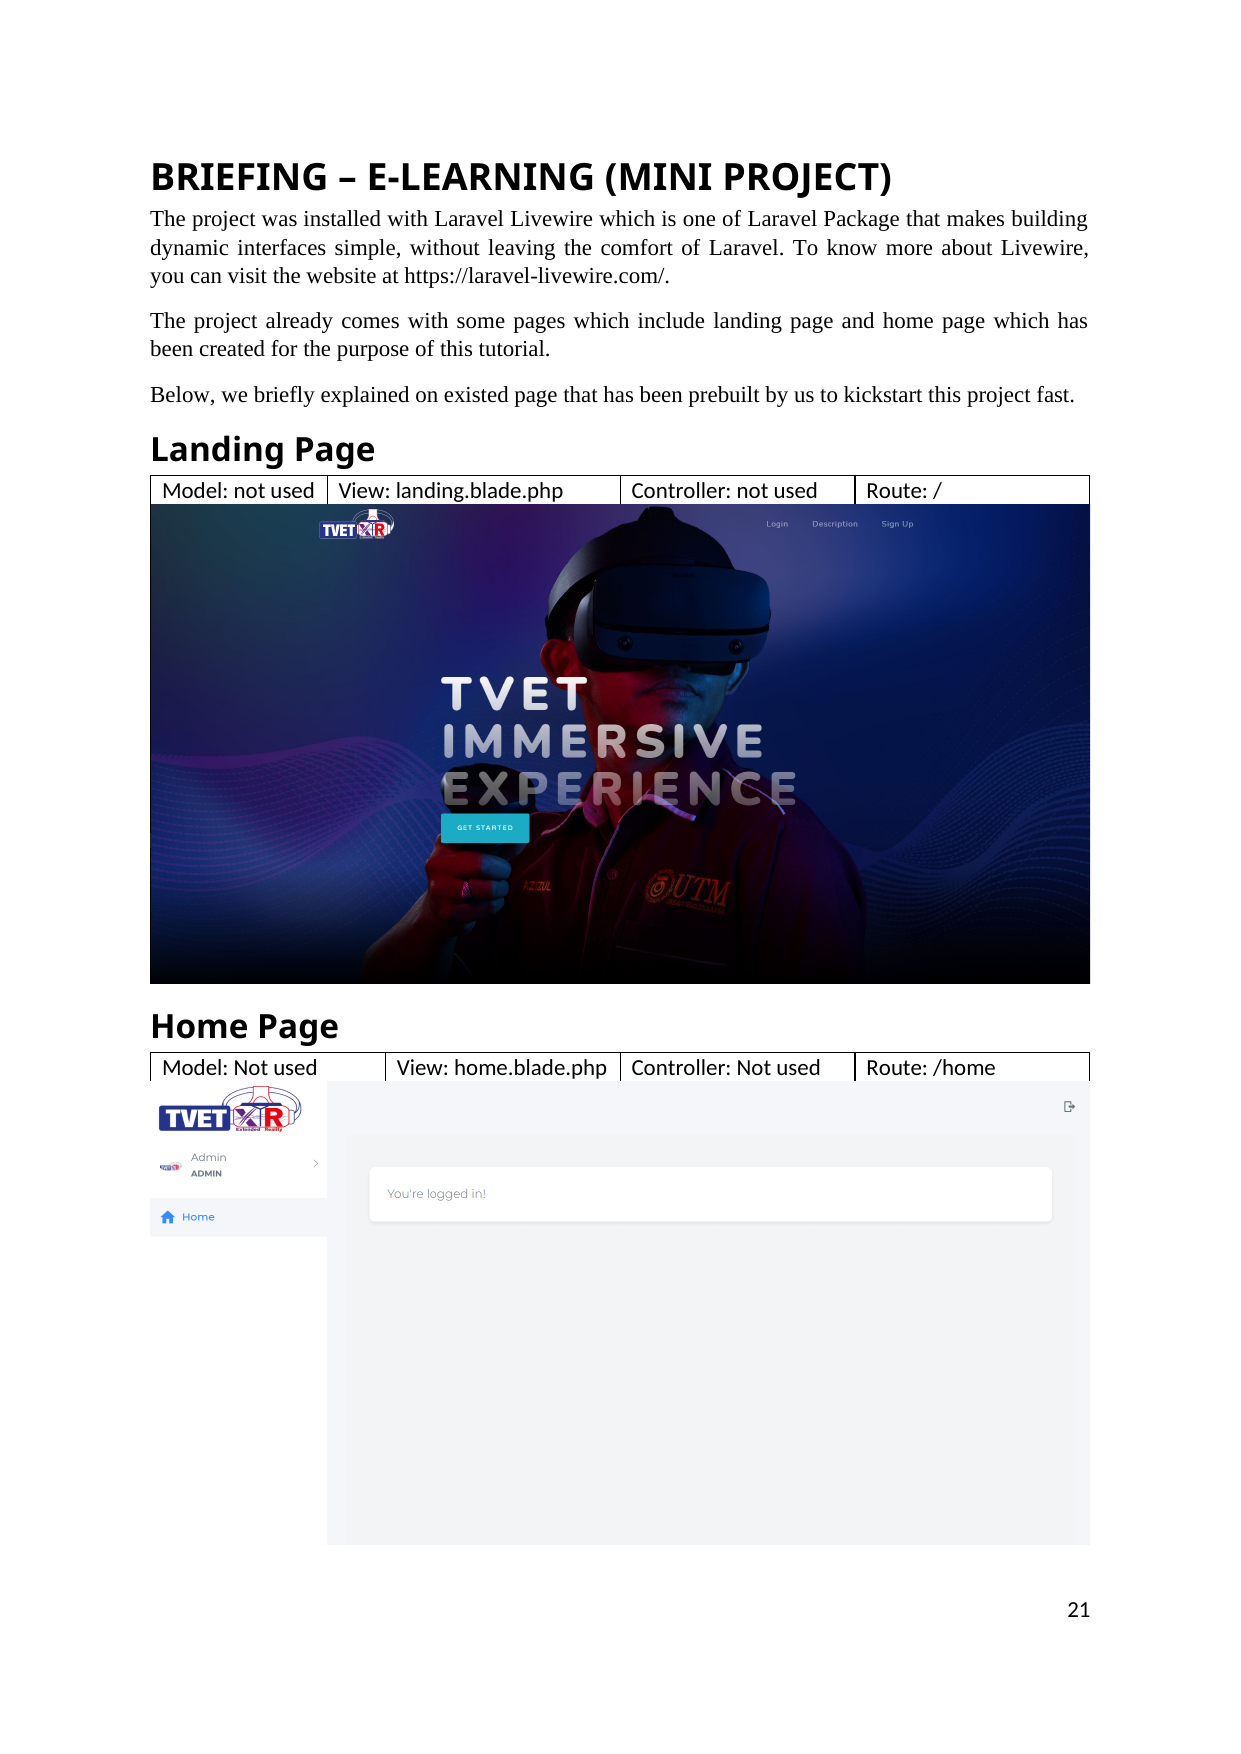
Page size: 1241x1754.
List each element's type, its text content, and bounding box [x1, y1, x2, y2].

text Below, we briefly explained on existed page that has been prebuilt by us to kickstart this project fast. [150, 381, 1090, 407]
table_header View: landing.blade.php [328, 476, 620, 504]
picture [150, 1081, 1091, 1545]
subtitle Landing Page [150, 426, 1090, 471]
table_header Controller: Not used [621, 1053, 854, 1081]
text The project already comes with some pages which include landing page and home page which has been created for the purpose of this tutorial. [150, 307, 1090, 362]
subtitle BRIEFING – E-LEARNING (MINI PROJECT) [150, 150, 1090, 201]
table_header Model: not used [151, 476, 327, 504]
table_header Route: / [856, 476, 1089, 504]
table_header View: home.blade.php [386, 1053, 620, 1081]
table_header Controller: not used [621, 476, 854, 504]
table_header Model: Not used [151, 1053, 385, 1081]
subtitle Home Page [150, 1003, 1090, 1048]
table_header Route: /home [856, 1053, 1089, 1081]
text The project was installed with Laravel Livewire which is one of Laravel Package that makes building dynamic interfaces simple, without leaving the comfort of Laravel. To know more about Livewire, you can visit the website at https://laravel-livewire.com/. [150, 205, 1090, 288]
picture [150, 504, 1091, 984]
